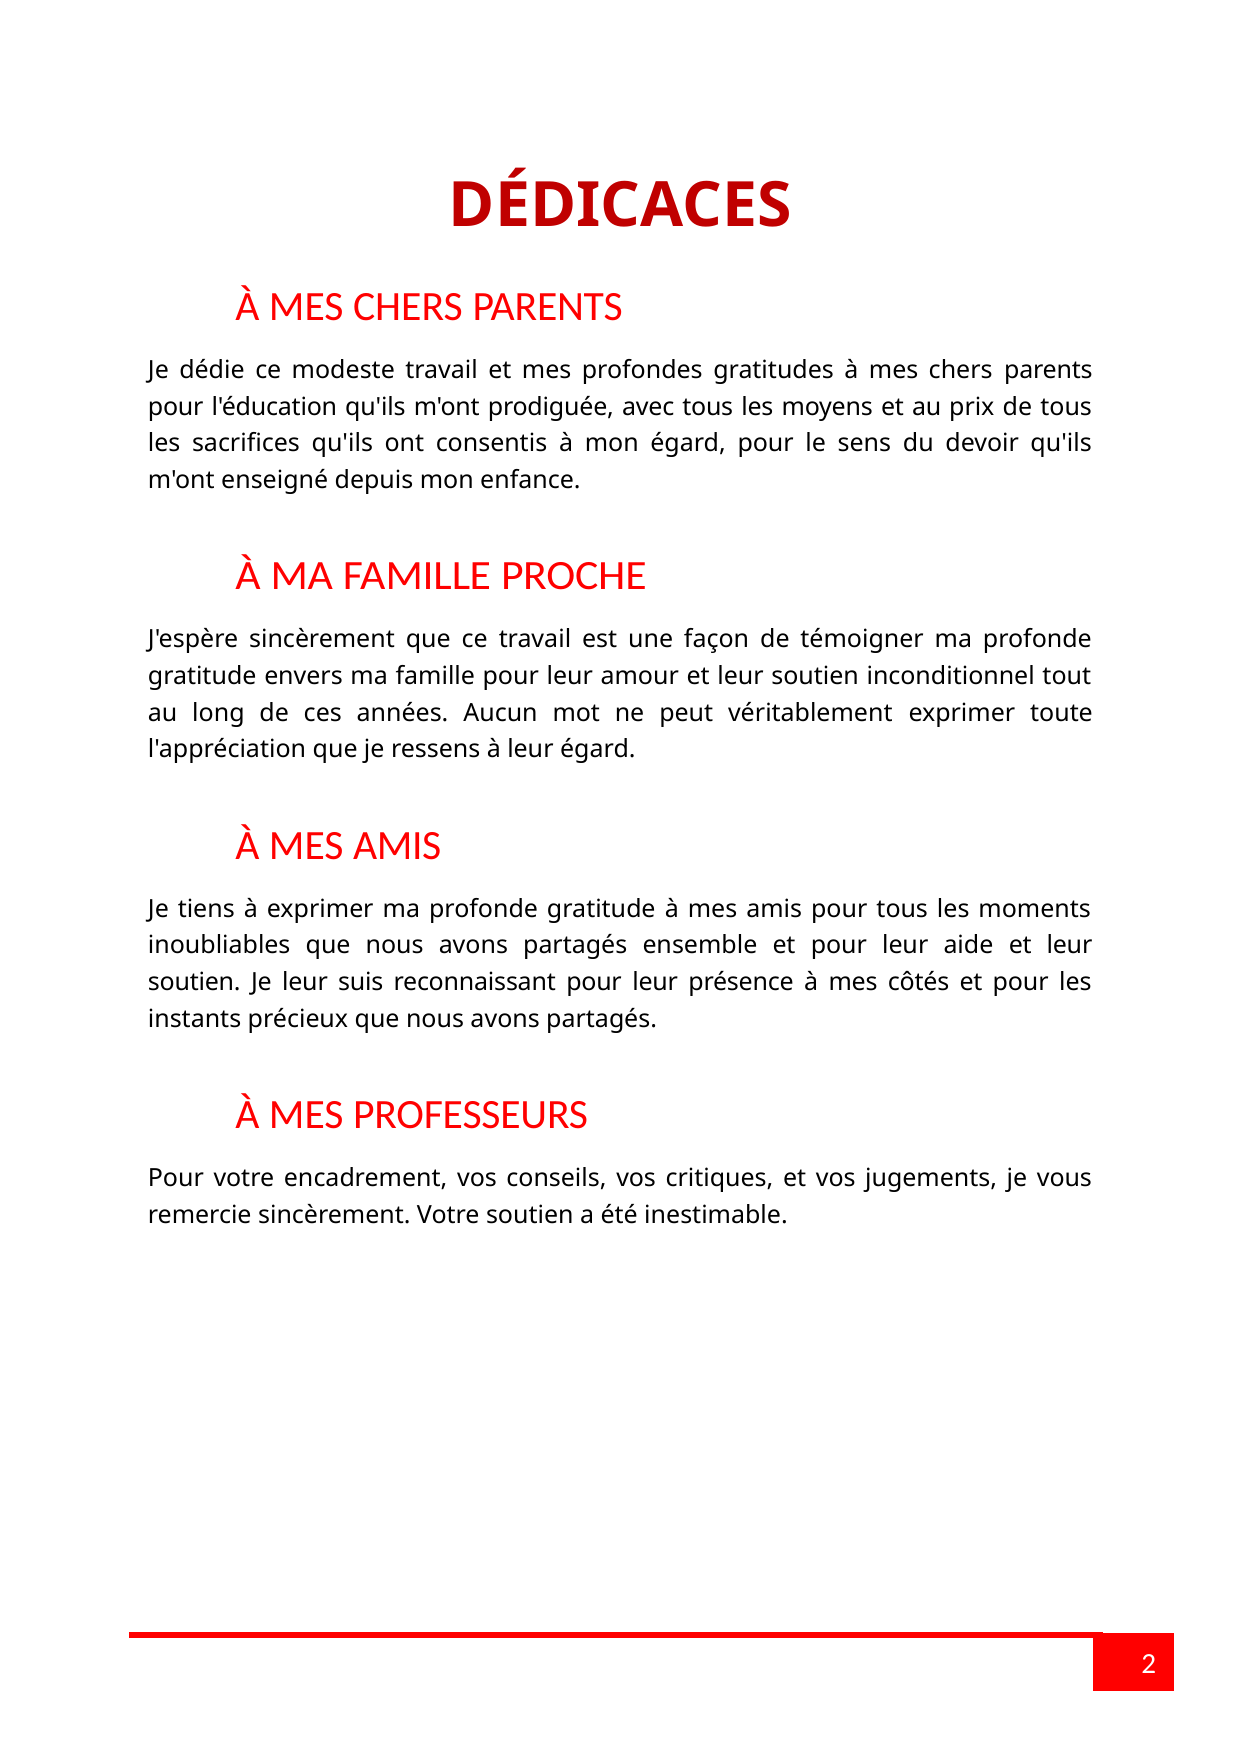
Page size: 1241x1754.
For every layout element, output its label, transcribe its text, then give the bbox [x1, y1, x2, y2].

text À MES AMIS [235, 819, 1093, 869]
text Je tiens à exprimer ma profonde gratitude à mes amis pour tous les moments inoubliables que nous avons partagés ensemble et pour leur aide et leur soutien. Je leur suis reconnaissant pour leur présence à mes côtés et pour les instants précieux que nous avons partagés. [148, 890, 1093, 1035]
text Je dédie ce modeste travail et mes profondes gratitudes à mes chers parents pour l'éducation qu'ils m'ont prodiguée, avec tous les moyens et au prix de tous les sacrifices qu'ils ont consentis à mon égard, pour le sens du devoir qu'ils m'ont enseigné depuis mon enfance. [148, 351, 1093, 496]
text À MES PROFESSEURS [235, 1088, 1093, 1139]
text J'espère sincèrement que ce travail est une façon de témoigner ma profonde gratitude envers ma famille pour leur amour et leur soutien inconditionnel tout au long de ces années. Aucun mot ne peut véritablement exprimer toute l'appréciation que je ressens à leur égard. [148, 621, 1093, 765]
text À MA FAMILLE PROCHE [235, 549, 1093, 600]
text Pour votre encadrement, vos conseils, vos critiques, et vos jugements, je vous remercie sincèrement. Votre soutien a été inestimable. [148, 1160, 1093, 1231]
text DÉDICACES [148, 160, 1093, 245]
text À MES CHERS PARENTS [235, 280, 1093, 331]
